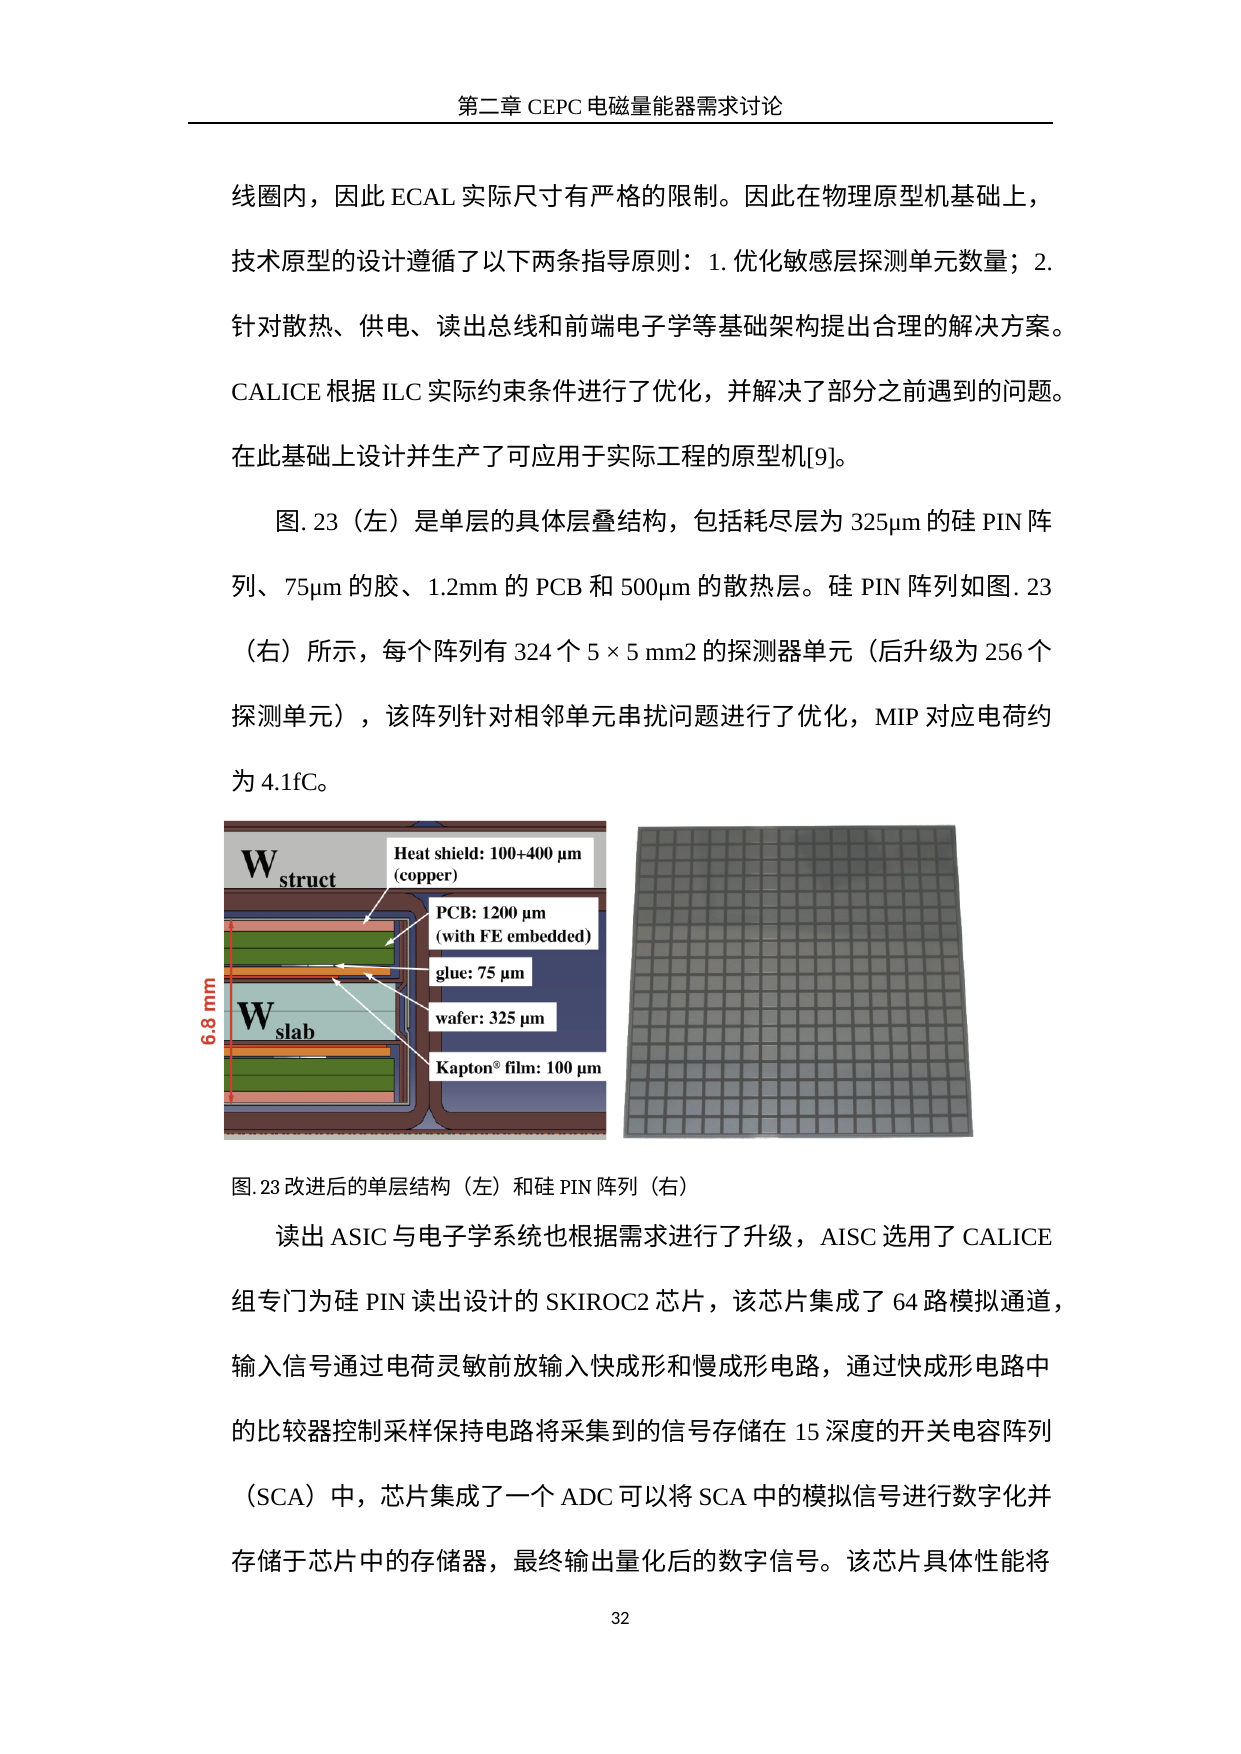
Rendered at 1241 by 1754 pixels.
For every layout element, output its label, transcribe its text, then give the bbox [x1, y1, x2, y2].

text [231, 162, 1053, 487]
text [231, 1202, 1053, 1592]
text 图. 23 改进后的单层结构（左）和硅PIN阵列（右） [231, 1169, 1053, 1202]
text 图. 23（左）是单层的具体层叠结构，包括耗尽层为325μm的硅PIN阵列、75μm的胶、1.2mm的PCB和500μm的散热层。硅PIN阵列如图. 23（右）所示，每个阵列有324个5 × 5 mm2的探测器单元（后升级为256个探测单元），该阵列针对相邻单元串扰问题进行了优化，MIP对应电荷约为4.1fC。 [231, 487, 1053, 812]
picture [187, 812, 990, 1146]
